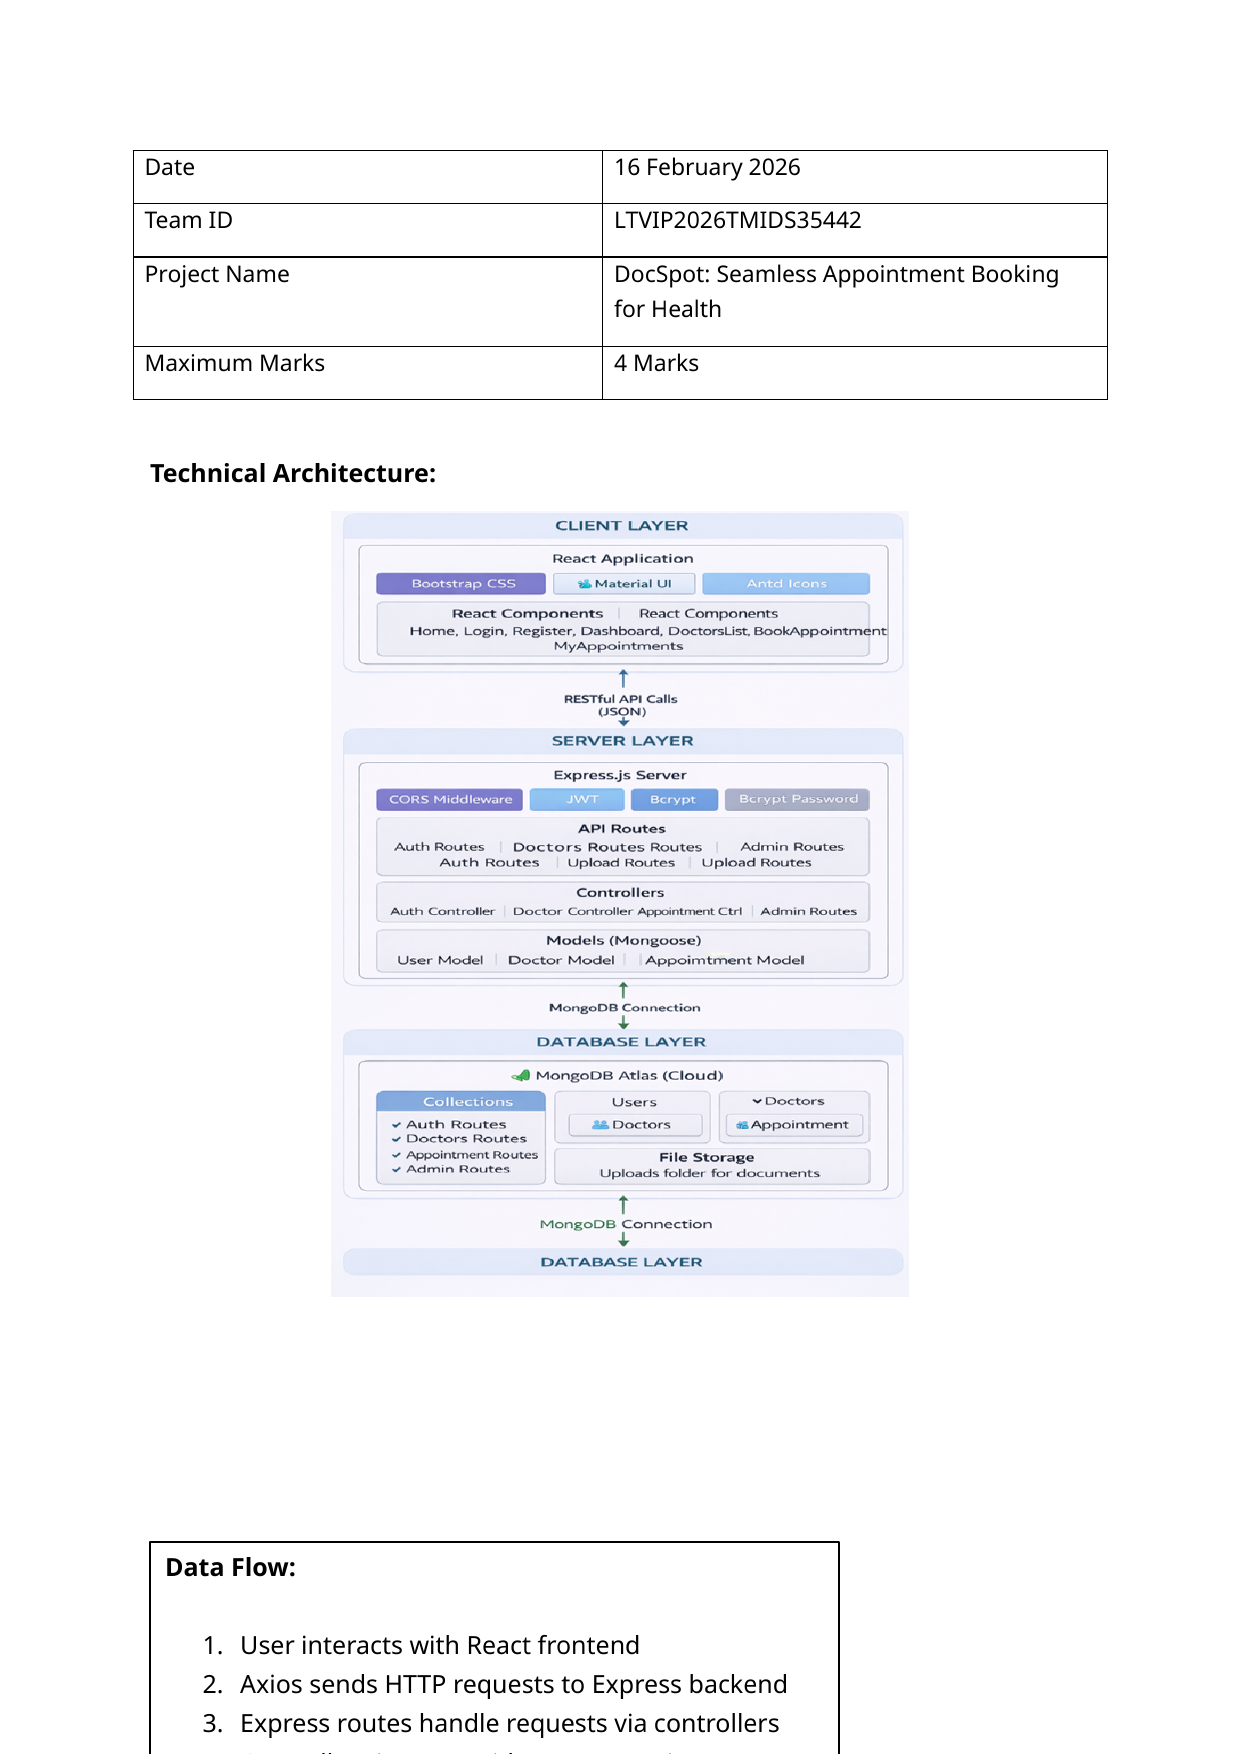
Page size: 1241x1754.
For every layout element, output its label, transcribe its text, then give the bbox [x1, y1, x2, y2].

picture [331, 511, 910, 1297]
text Technical Architecture: [150, 456, 1090, 490]
table_header 16 February 2026 [603, 151, 1107, 203]
table_cell Team ID [134, 204, 602, 256]
table_cell Project Name [134, 258, 602, 346]
table_cell Maximum Marks [134, 347, 602, 399]
table_cell DocSpot: Seamless Appointment Booking for Health [603, 258, 1107, 346]
table_header Date [134, 151, 602, 203]
table_cell 4 Marks [603, 347, 1107, 399]
table_cell LTVIP2026TMIDS35442 [603, 204, 1107, 256]
